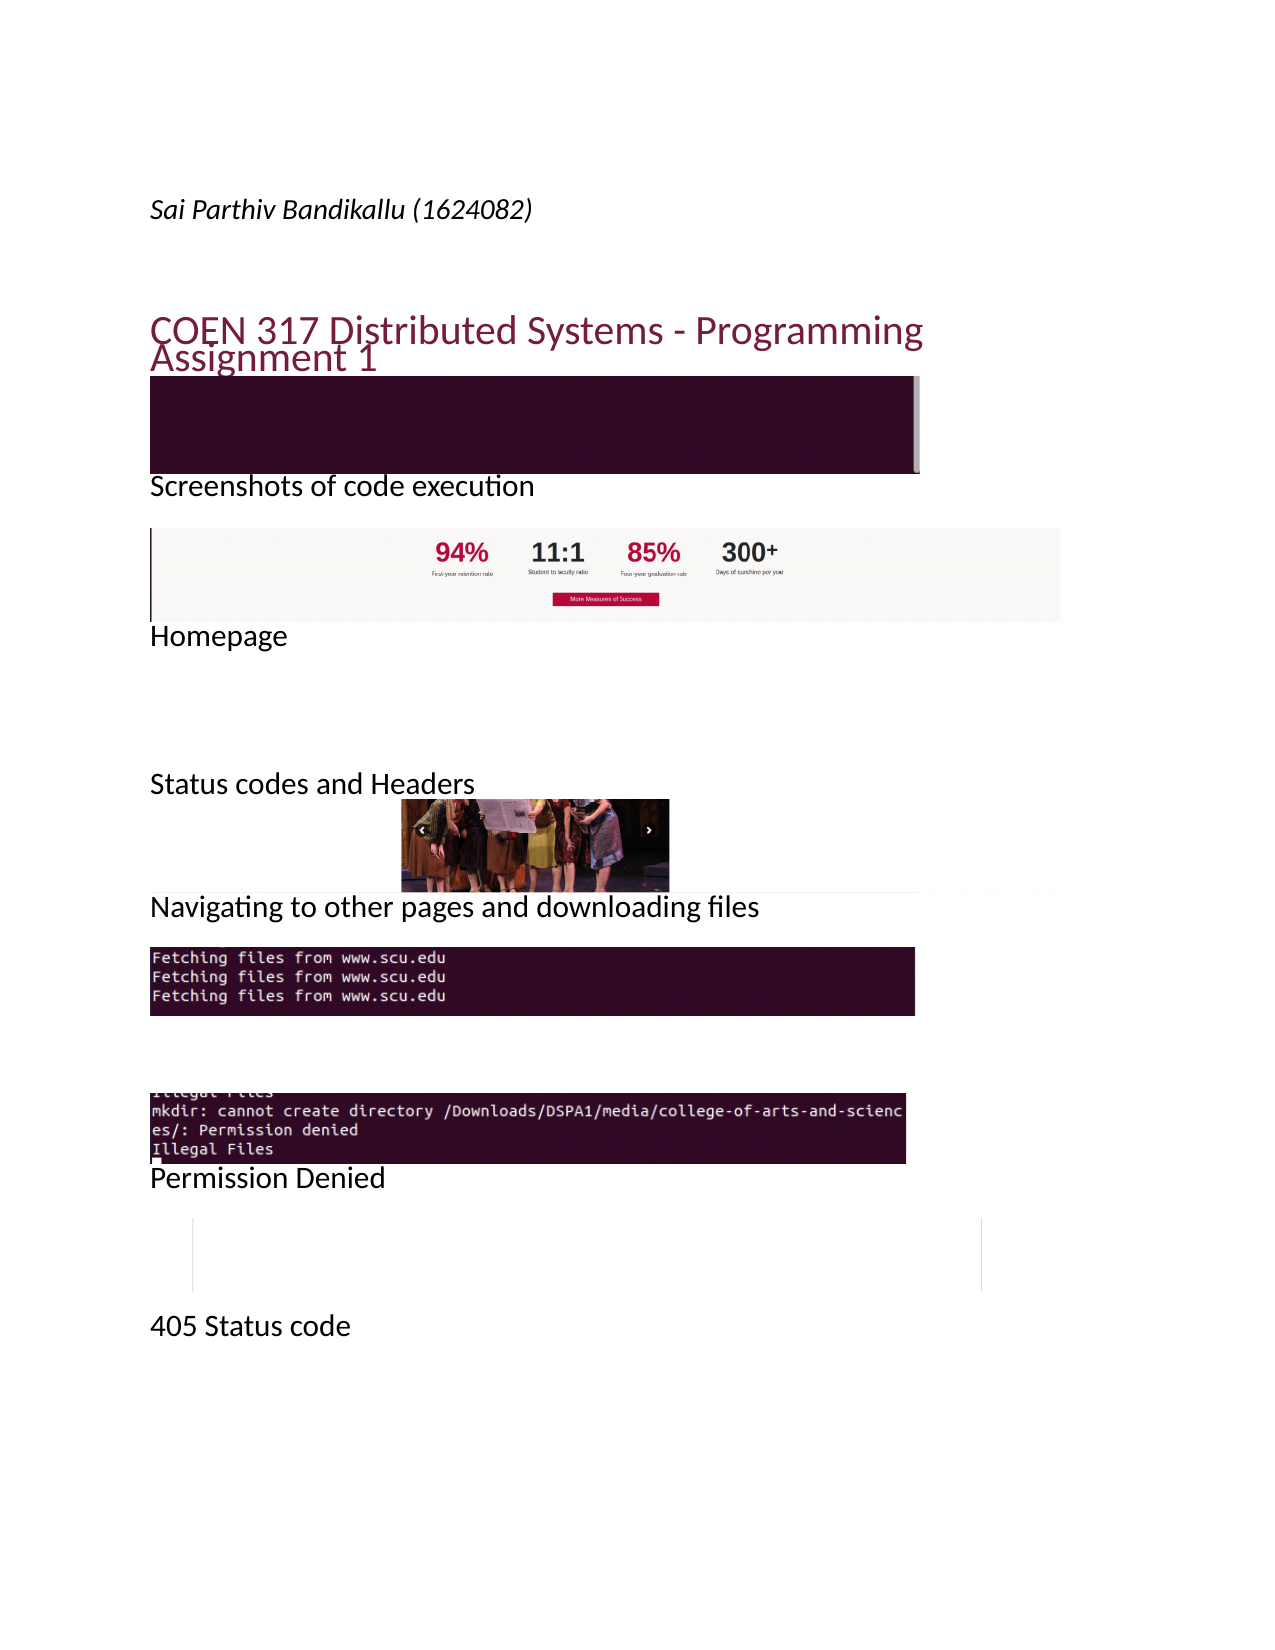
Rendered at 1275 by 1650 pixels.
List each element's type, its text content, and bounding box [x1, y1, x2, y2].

text COEN 317 Distributed Systems - Programming Assignment 1 [150, 323, 1125, 377]
text Navigating to other pages and downloading files [150, 897, 1125, 947]
text 405 Status code [150, 1316, 1125, 1366]
text Homepage [150, 627, 1125, 677]
text Status codes and Headers [150, 774, 1125, 799]
text Sai Parthiv Bandikallu (1624082) [150, 198, 1125, 225]
text Screenshots of code execution [150, 475, 1125, 529]
text Permission Denied [150, 1168, 1125, 1218]
